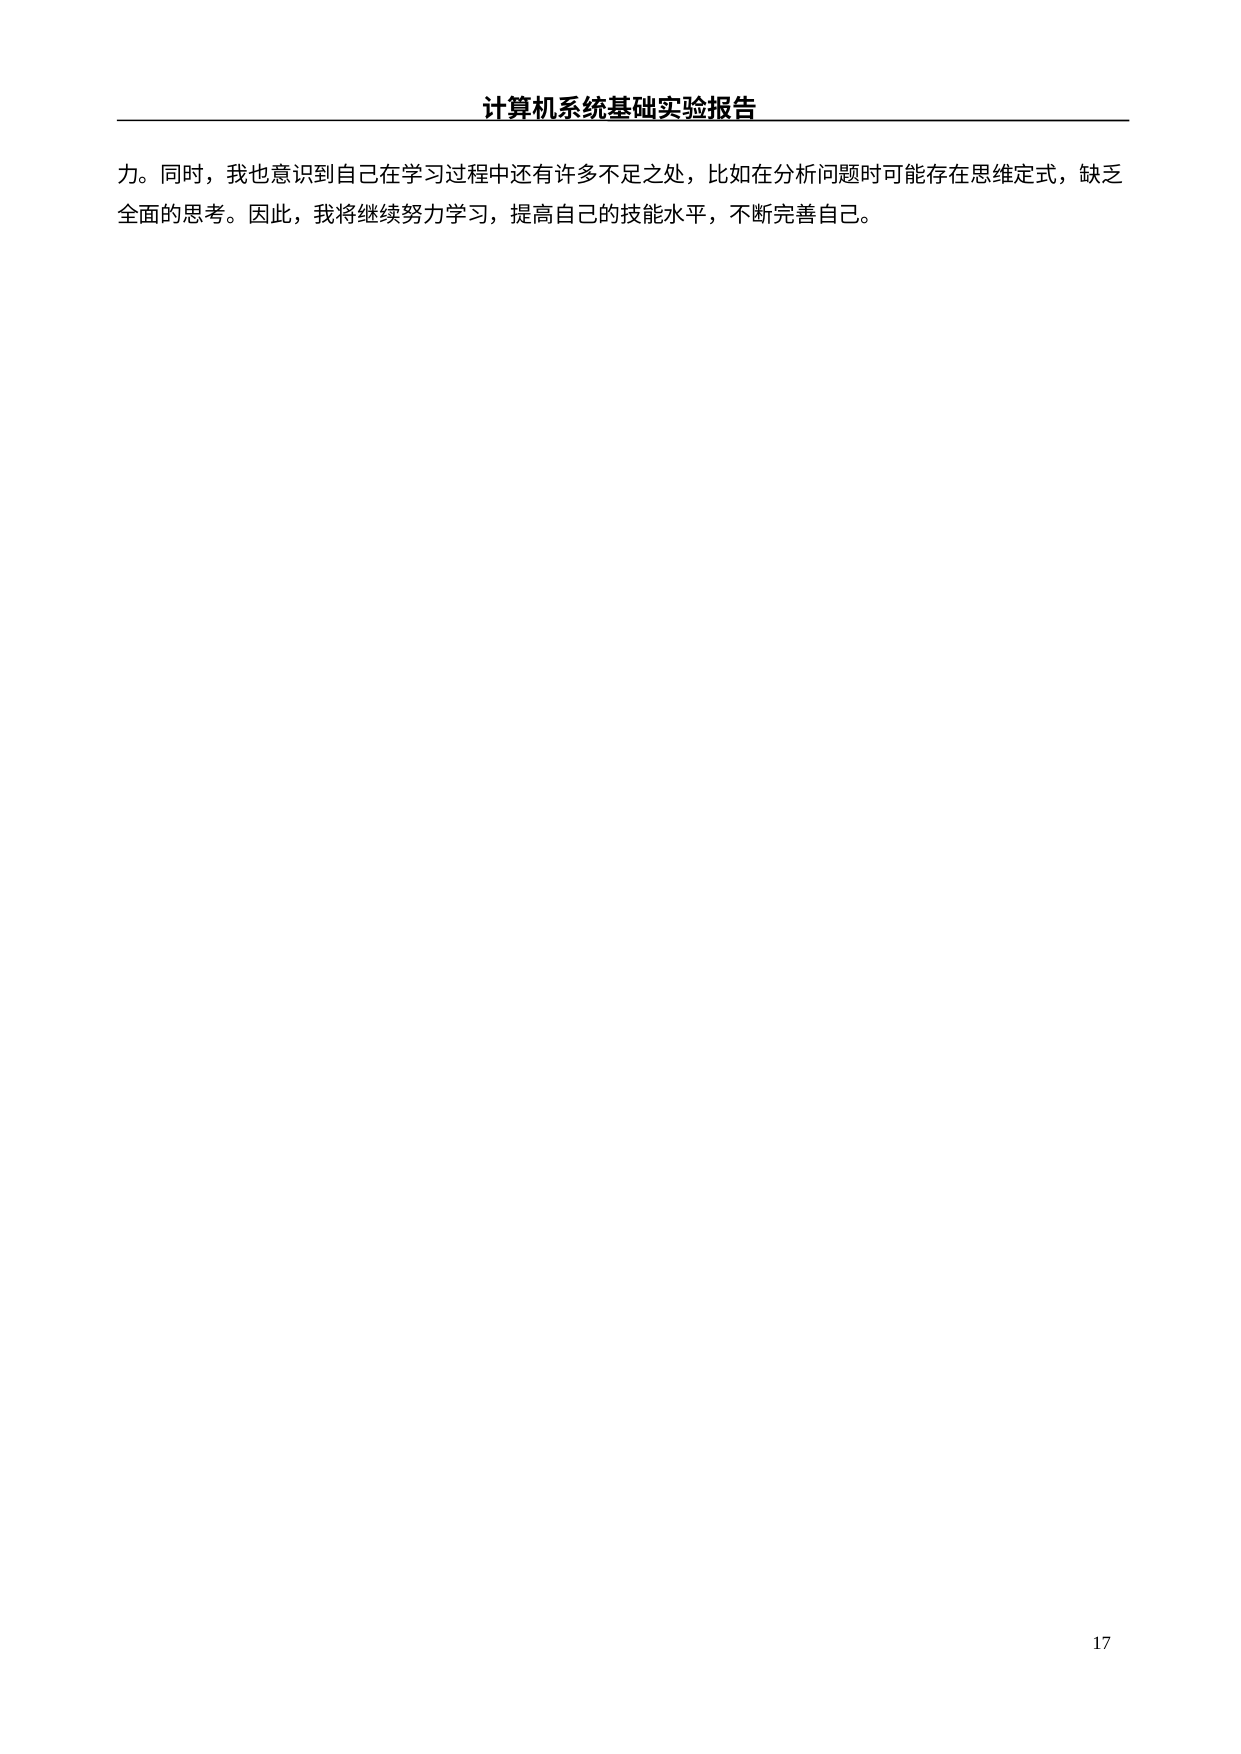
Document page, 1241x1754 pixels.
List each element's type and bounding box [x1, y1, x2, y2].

text [117, 156, 1123, 229]
